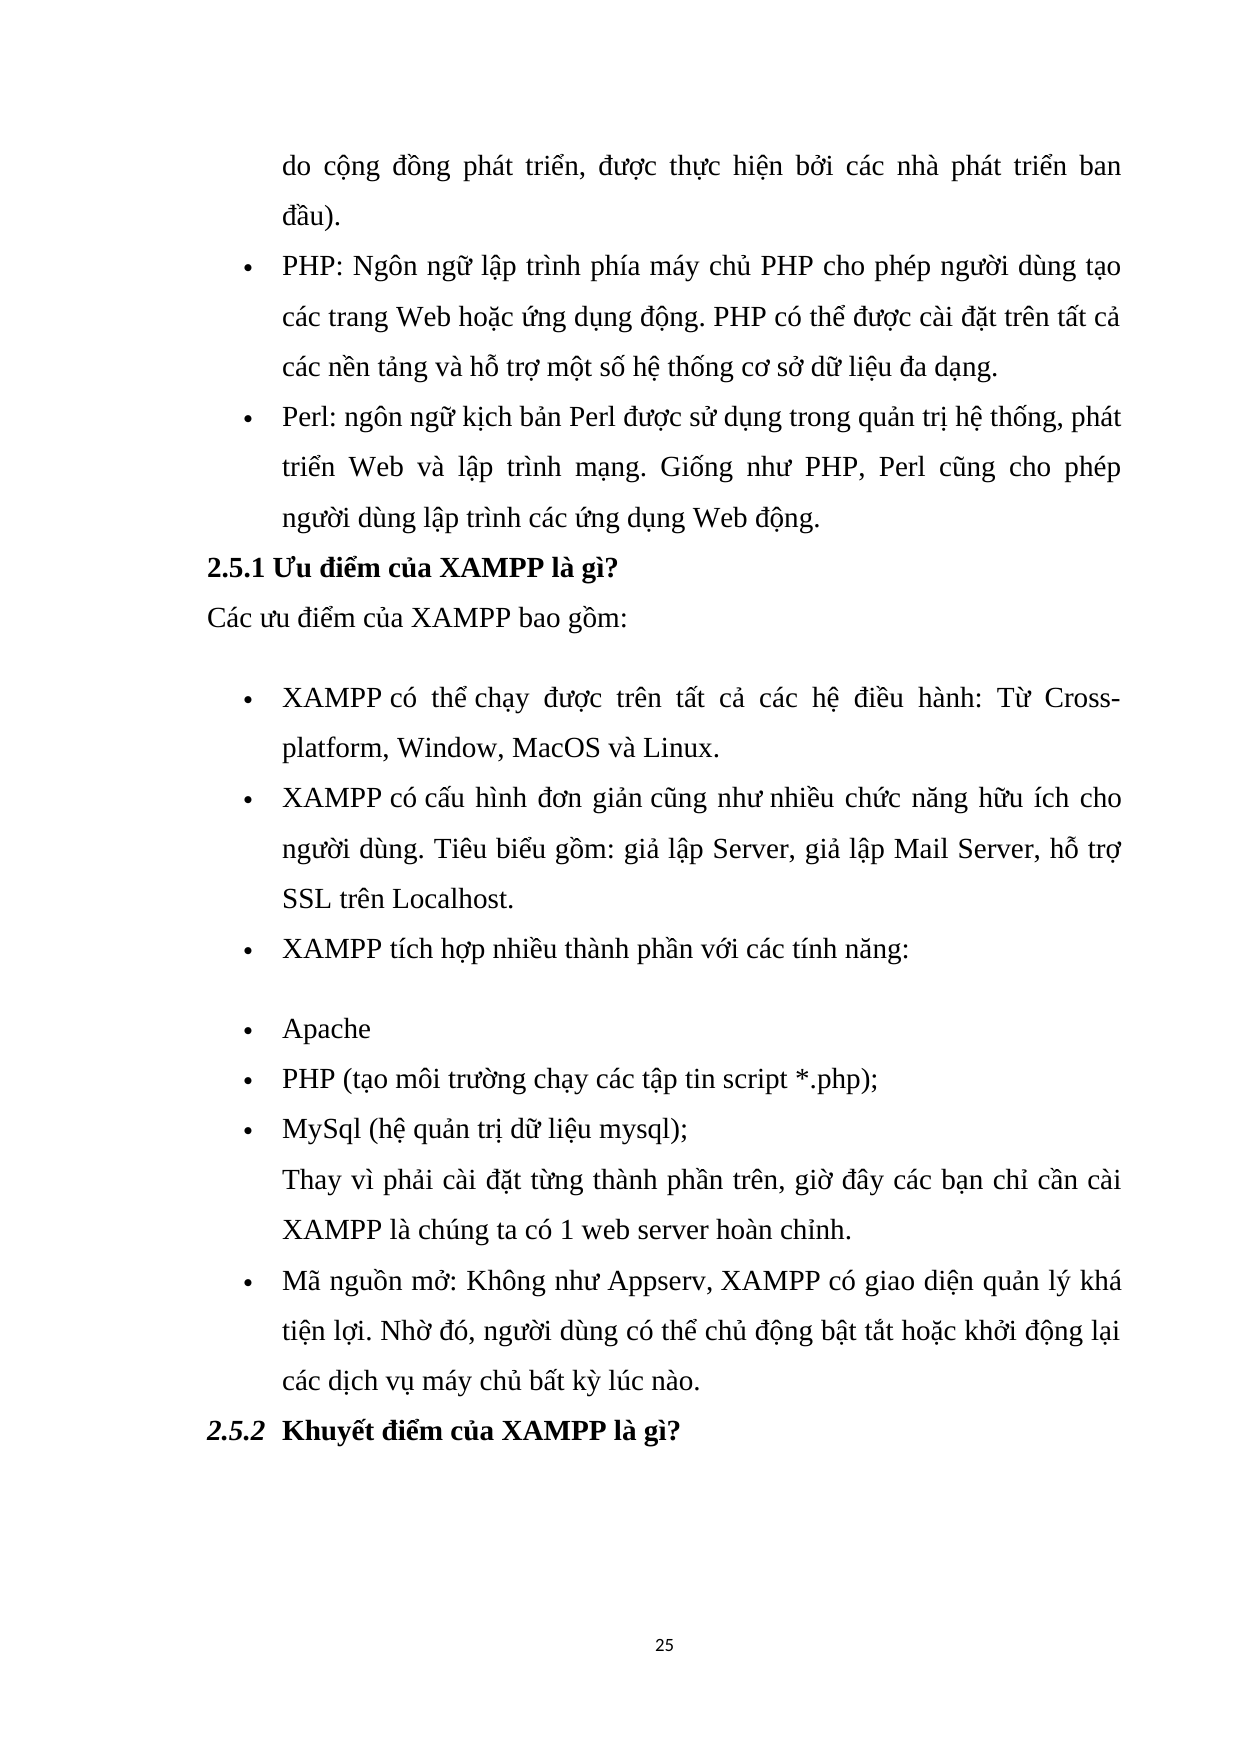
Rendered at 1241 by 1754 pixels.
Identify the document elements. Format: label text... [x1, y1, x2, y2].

list Khuyết điểm của XAMPP là gì? [207, 1413, 1122, 1447]
list PHP: Ngôn ngữ lập trình phía máy chủ PHP cho phép người dùng tạo các trang Web hoặc ứng dụng động. PHP có thể được cài đặt trên tất cả các nền tảng và hỗ trợ một số hệ thống cơ sở dữ liệu đa dạng. [244, 248, 1122, 382]
list XAMPP có cấu hình đơn giản cũng như nhiều chức năng hữu ích cho người dùng. Tiêu biểu gồm: giả lập Server, giả lập Mail Server, hỗ trợ SSL trên Localhost. [244, 781, 1122, 915]
list Mã nguồn mở: Không như Appserv, XAMPP có giao diện quản lý khá tiện lợi. Nhờ đó, người dùng có thể chủ động bật tắt hoặc khởi động lại các dịch vụ máy chủ bất kỳ lúc nào. [244, 1263, 1122, 1397]
list Apache [244, 1011, 1122, 1044]
text 2.5.1 Ưu điểm của XAMPP là gì? [207, 550, 1122, 584]
list XAMPP tích hợp nhiều thành phần với các tính năng: [244, 932, 1122, 965]
list PHP (tạo môi trường chạy các tập tin script *.php); [244, 1061, 1122, 1095]
text Các ưu điểm của XAMPP bao gồm: [207, 601, 1122, 634]
list XAMPP có thể chạy được trên tất cả các hệ điều hành: Từ Cross-platform, Window, MacOS và Linux. [244, 680, 1122, 764]
list MySql (hệ quản trị dữ liệu mysql); Thay vì phải cài đặt từng thành phần trên, giờ đây các bạn chỉ cần cài XAMPP là chúng ta có 1 web server hoàn chỉnh. [244, 1112, 1122, 1246]
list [244, 148, 1122, 232]
list Perl: ngôn ngữ kịch bản Perl được sử dụng trong quản trị hệ thống, phát triển Web và lập trình mạng. Giống như PHP, Perl cũng cho phép người dùng lập trình các ứng dụng Web động. [244, 399, 1122, 533]
